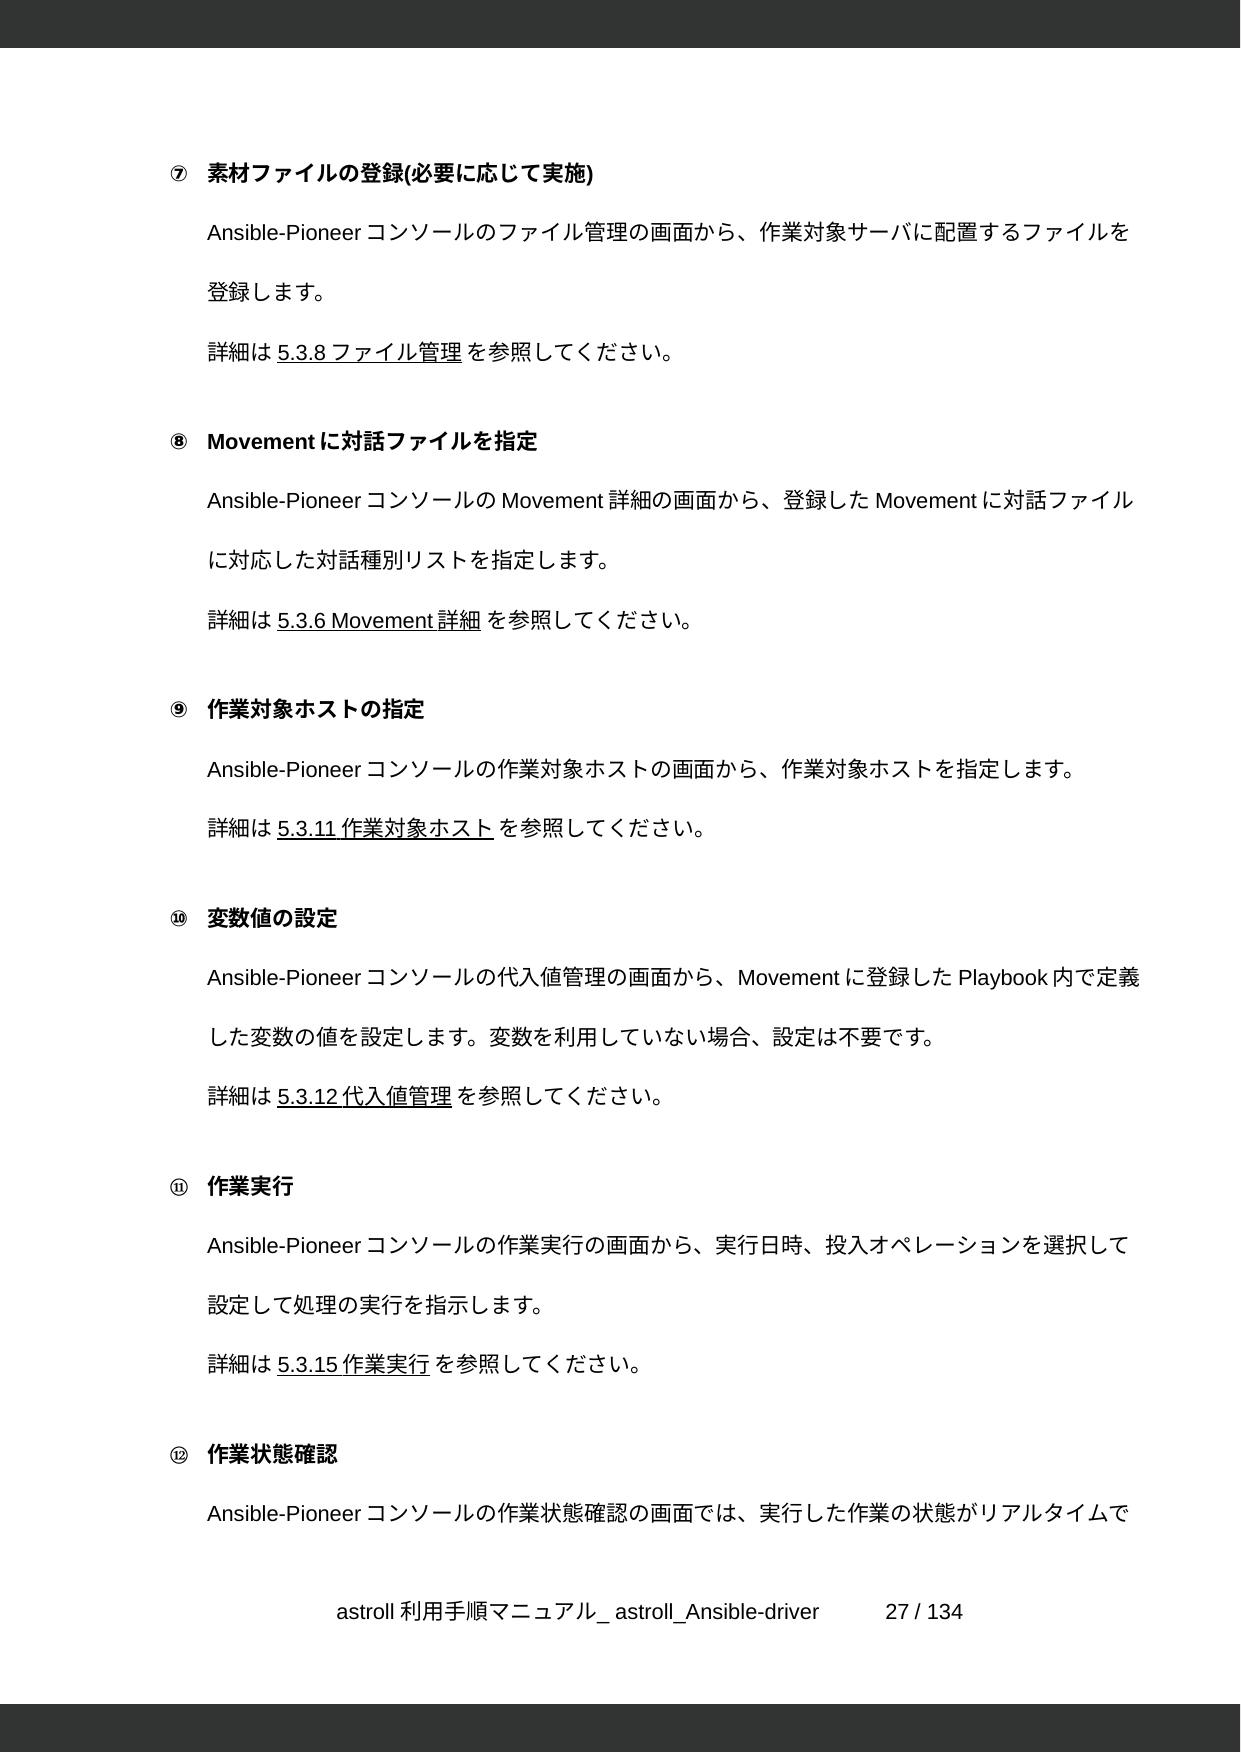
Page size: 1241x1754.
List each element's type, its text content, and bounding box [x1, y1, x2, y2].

list 作業対象ホストの指定 Ansible-Pioneerコンソールの作業対象ホストの画面から、作業対象ホストを指定します。 詳細は 5.3.11作業対象ホスト を参照してください。 [169, 678, 1152, 857]
list 素材ファイルの登録(必要に応じて実施) [169, 142, 1152, 201]
list 詳細は 5.3.15作業実行 を参照してください。 [207, 1333, 1152, 1393]
list 詳細は 5.3.8ファイル管理 を参照してください。 [207, 321, 1152, 380]
picture [0, 0, 1241, 48]
list 詳細は 5.3.6 Movement詳細 を参照してください。 [207, 589, 1152, 648]
list 作業実行 Ansible-Pioneerコンソールの作業実行の画面から、実行日時、投入オペレーションを選択して設定して処理の実行を指示します。 [169, 1155, 1152, 1333]
list 変数値の設定 Ansible-Pioneerコンソールの代入値管理の画面から、Movementに登録したPlaybook内で定義した変数の値を設定します。変数を利用していない場合、設定は不要です。 詳細は 5.3.12代入値管理 を参照してください。 [169, 887, 1152, 1125]
picture [0, 1704, 1241, 1752]
list Movementに対話ファイルを指定 Ansible-PioneerコンソールのMovement詳細の画面から、登録したMovementに対話ファイルに対応した対話種別リストを指定します。 [169, 410, 1152, 589]
list Ansible-Pioneerコンソールのファイル管理の画面から、作業対象サーバに配置するファイルを登録します。 [207, 201, 1152, 321]
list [169, 1423, 1152, 1542]
